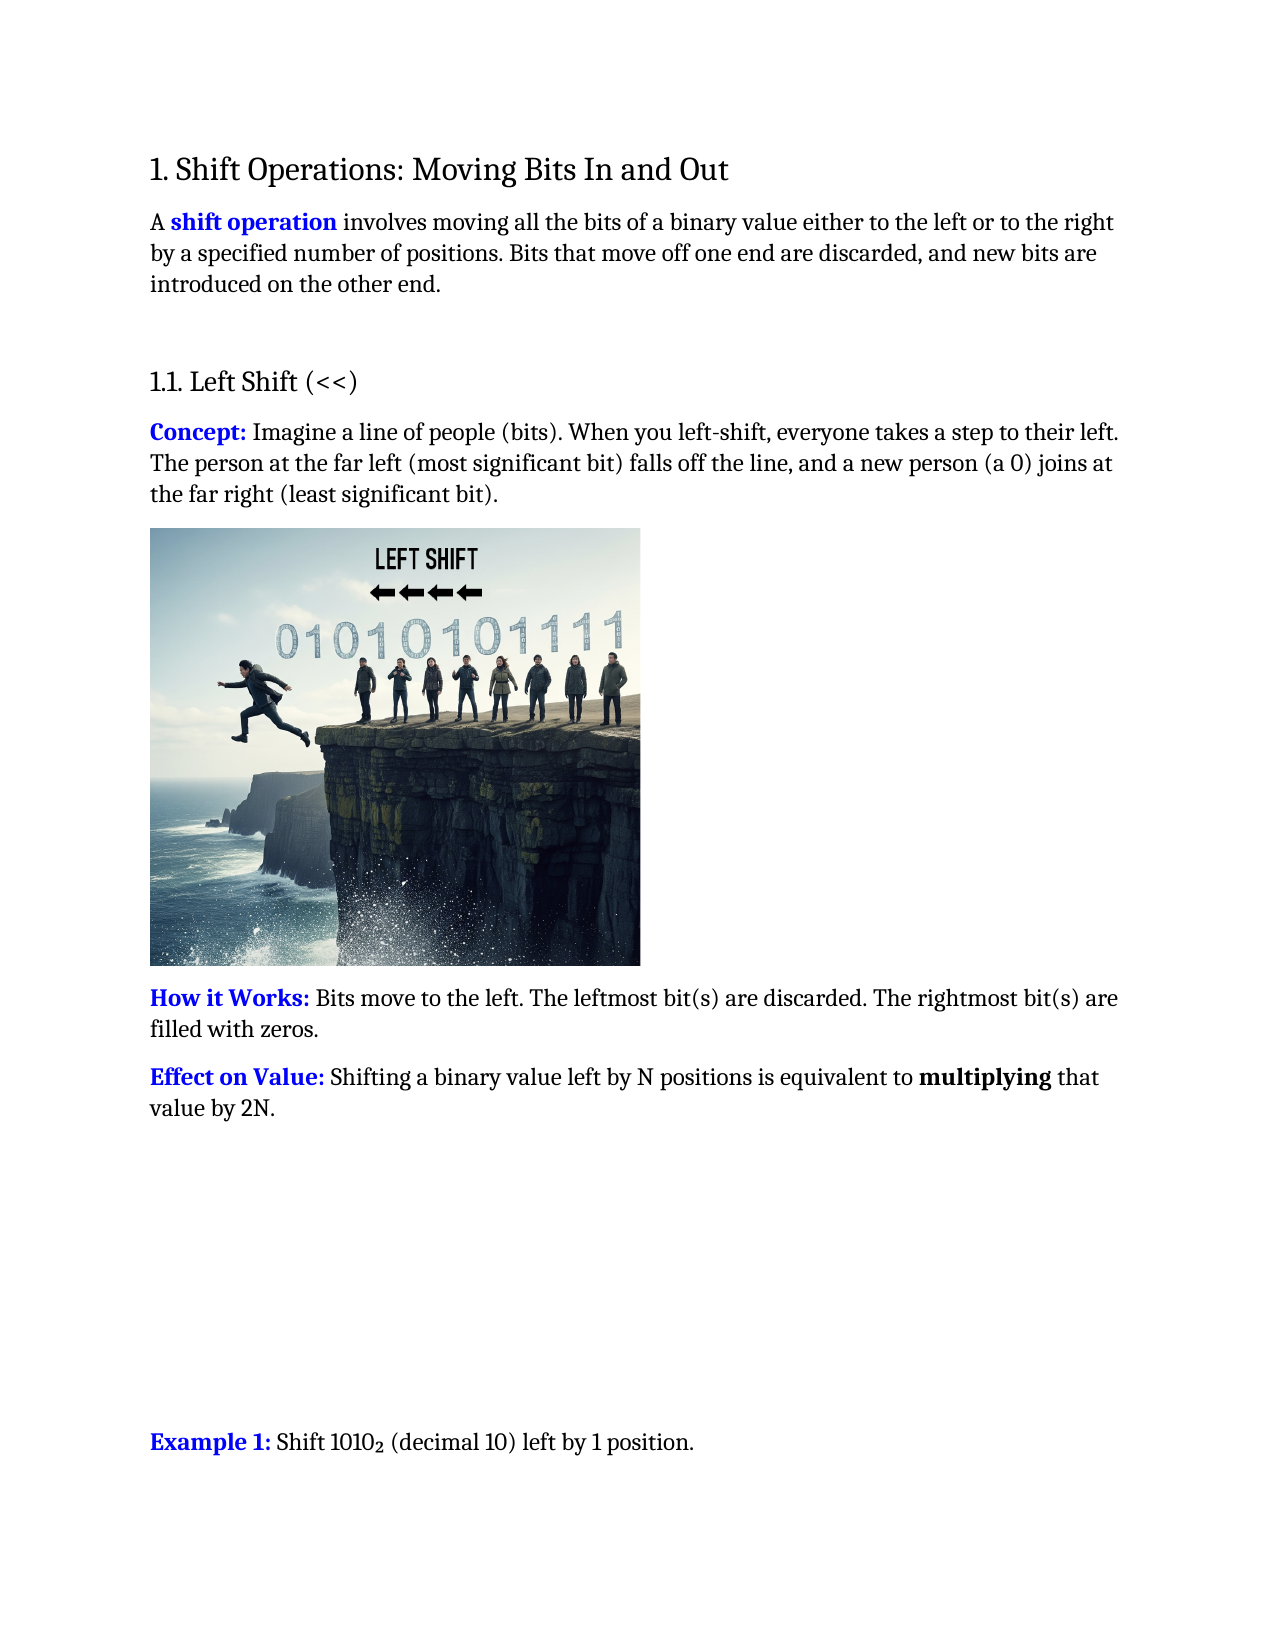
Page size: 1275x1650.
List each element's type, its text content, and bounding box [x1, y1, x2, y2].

text 1. Shift Operations: Moving Bits In and Out [150, 150, 1125, 188]
text Example 1: Shift 1010₂ (decimal 10) left by 1 position. [150, 1428, 1125, 1457]
text Effect on Value: Shifting a binary value left by N positions is equivalent to multiplying that value by 2N. [150, 1063, 1125, 1123]
text Concept: Imagine a line of people (bits). When you left-shift, everyone takes a step to their left. The person at the far left (most significant bit) falls off the line, and a new person (a 0) joins at the far right (least significant bit). [150, 418, 1125, 509]
text 1.1. Left Shift (<<) [150, 366, 1125, 399]
text How it Works: Bits move to the left. The leftmost bit(s) are discarded. The rightmost bit(s) are filled with zeros. [150, 984, 1125, 1044]
text A shift operation involves moving all the bits of a binary value either to the left or to the right by a specified number of positions. Bits that move off one end are discarded, and new bits are introduced on the other end. [150, 208, 1125, 299]
picture [150, 528, 641, 966]
